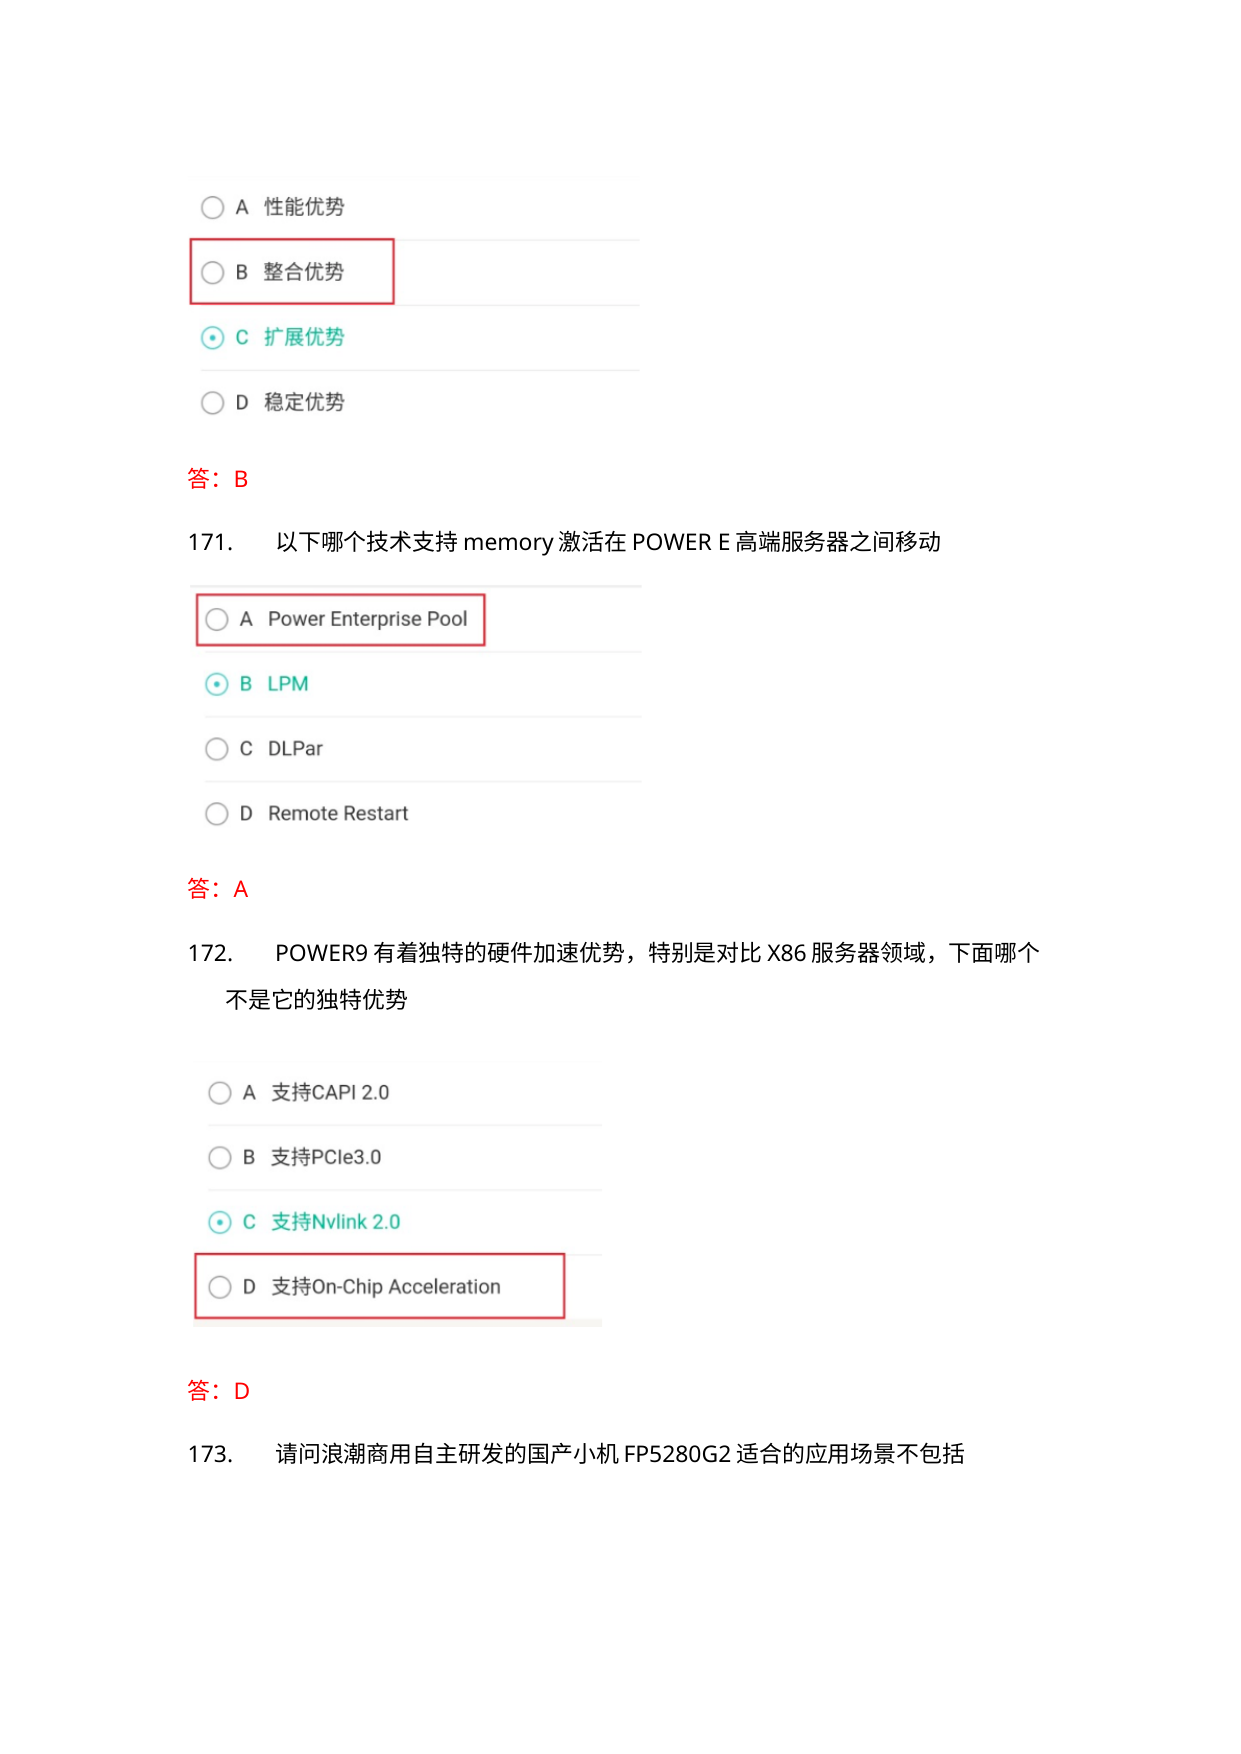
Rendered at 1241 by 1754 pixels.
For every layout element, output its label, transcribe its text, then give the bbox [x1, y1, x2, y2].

text 答：B [187, 456, 1053, 499]
picture [187, 584, 642, 845]
picture [187, 176, 640, 433]
text 答：D [187, 1367, 1053, 1412]
text 答：A [187, 866, 1053, 910]
list POWER9有着独特的硬件加速优势，特别是对比X86服务器领域，下面哪个不是它的独特优势 [187, 929, 1053, 1021]
list 以下哪个技术支持memory激活在POWER E高端服务器之间移动 [187, 519, 1053, 563]
picture [187, 1061, 603, 1327]
list 请问浪潮商用自主研发的国产小机FP5280G2适合的应用场景不包括 [187, 1431, 1053, 1475]
